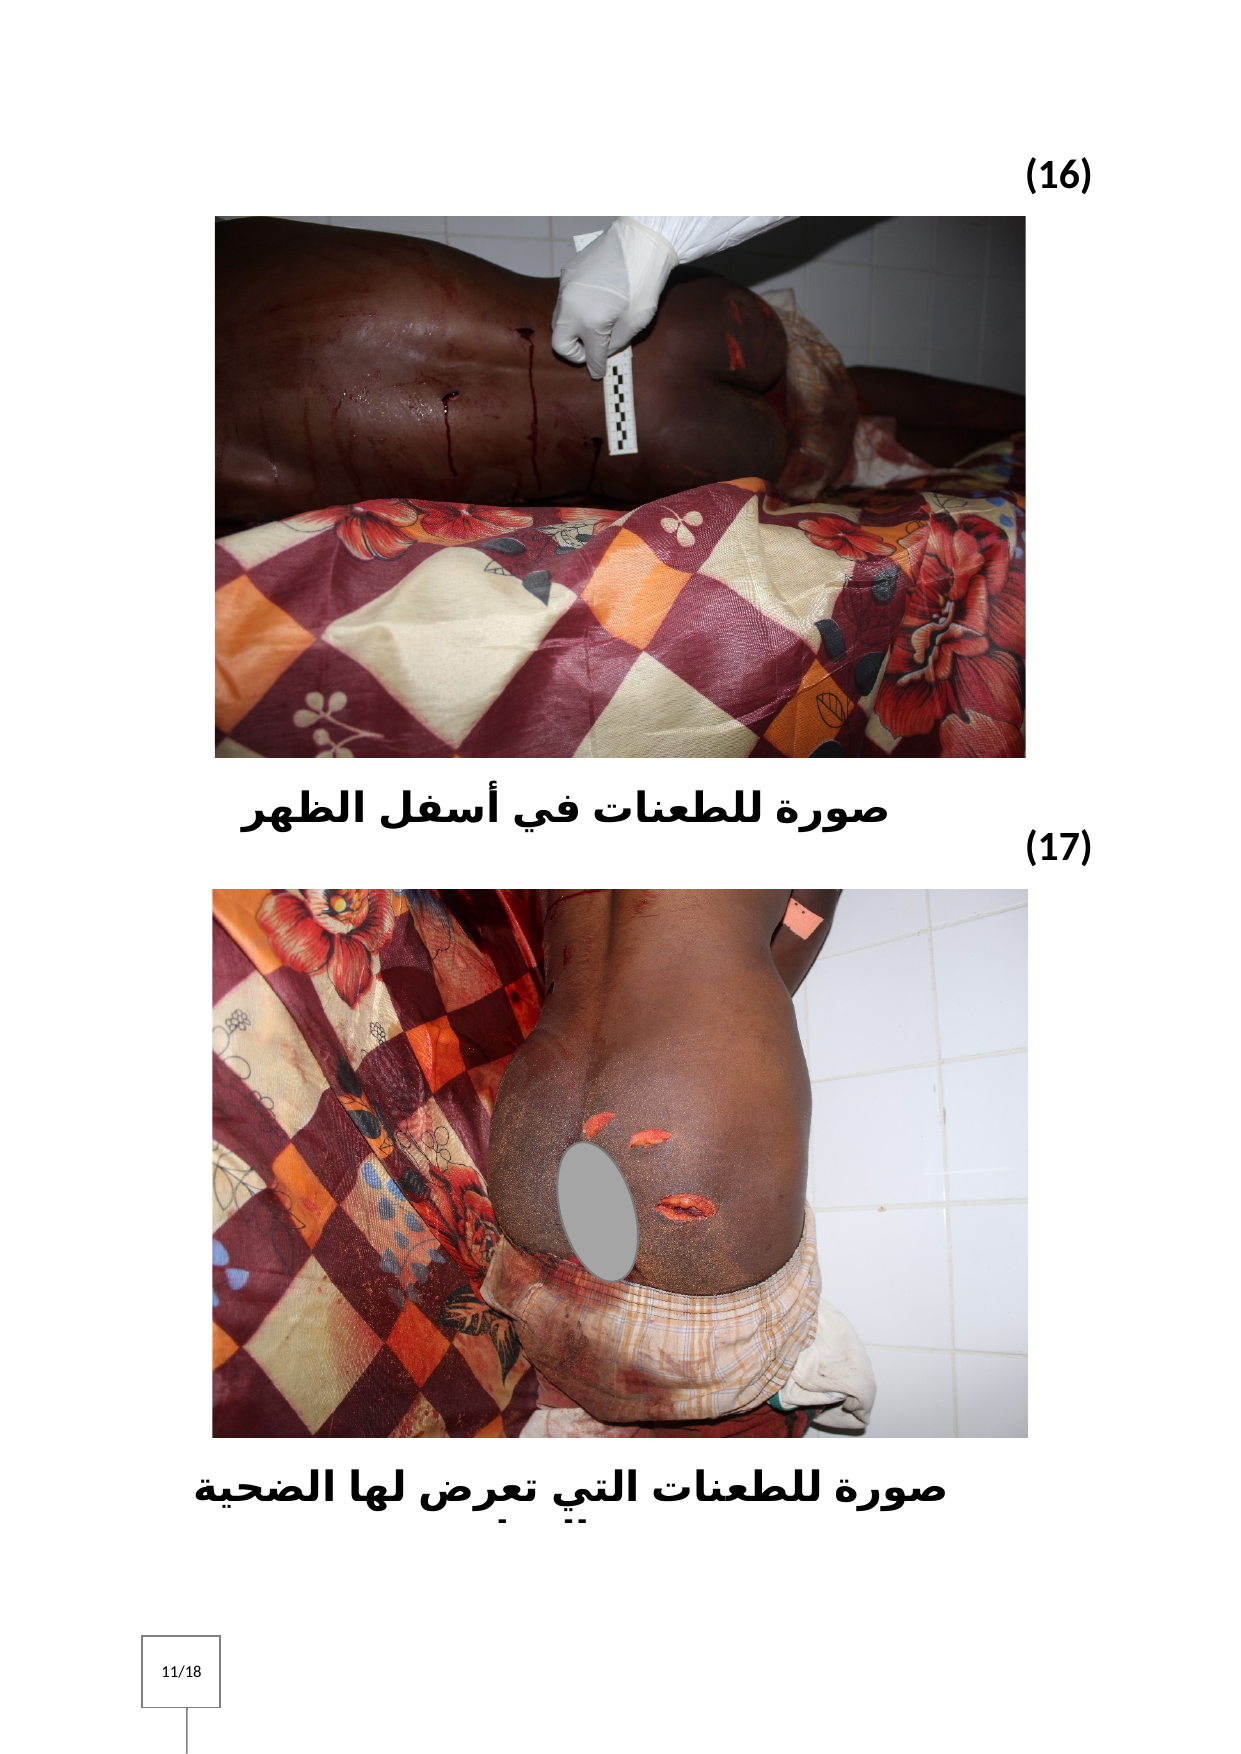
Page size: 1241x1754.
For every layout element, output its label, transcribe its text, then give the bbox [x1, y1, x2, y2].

text (16) [148, 148, 1093, 198]
picture [212, 889, 1028, 1438]
picture [214, 216, 1026, 758]
text (17) [148, 820, 1093, 871]
